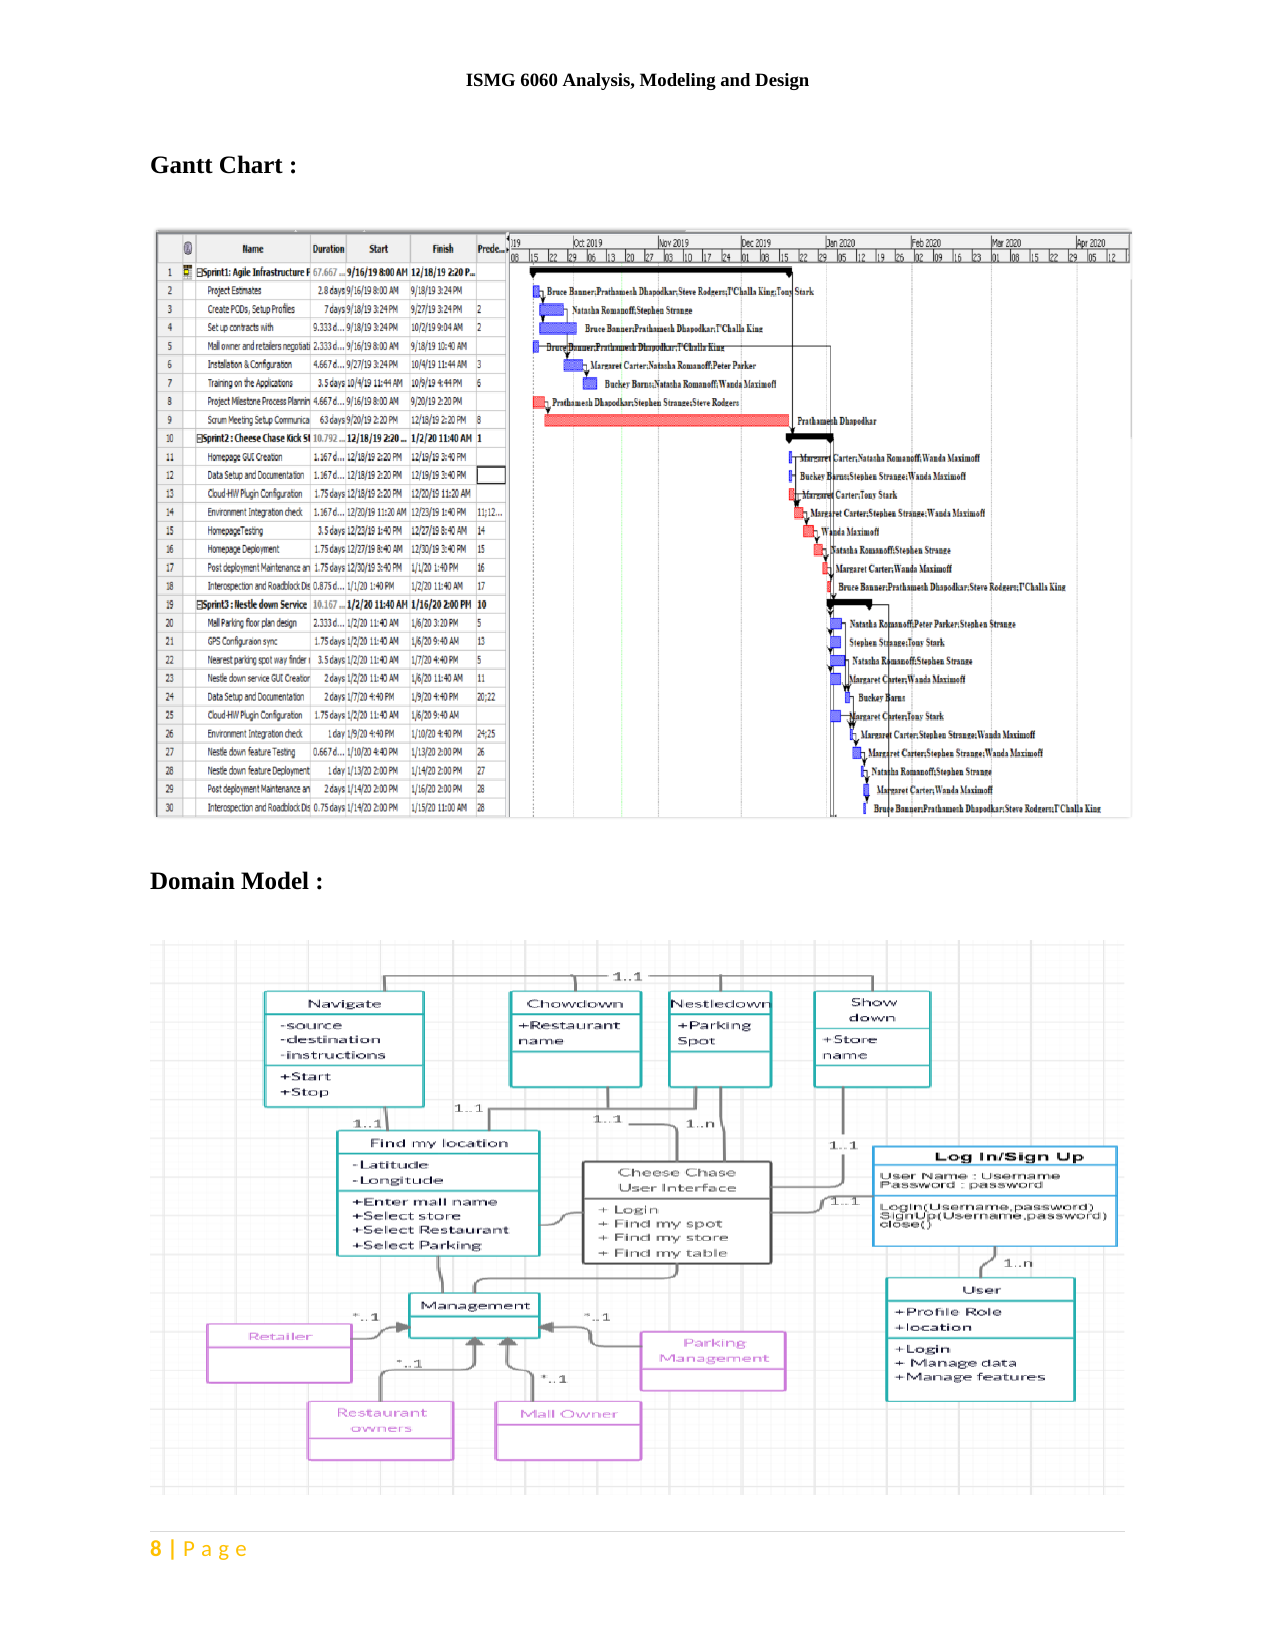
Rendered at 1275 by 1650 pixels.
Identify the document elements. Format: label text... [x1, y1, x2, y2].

picture [150, 940, 1125, 1495]
text Domain Model : [150, 866, 1125, 895]
text Gantt Chart : [150, 150, 1125, 179]
picture [156, 230, 1132, 817]
